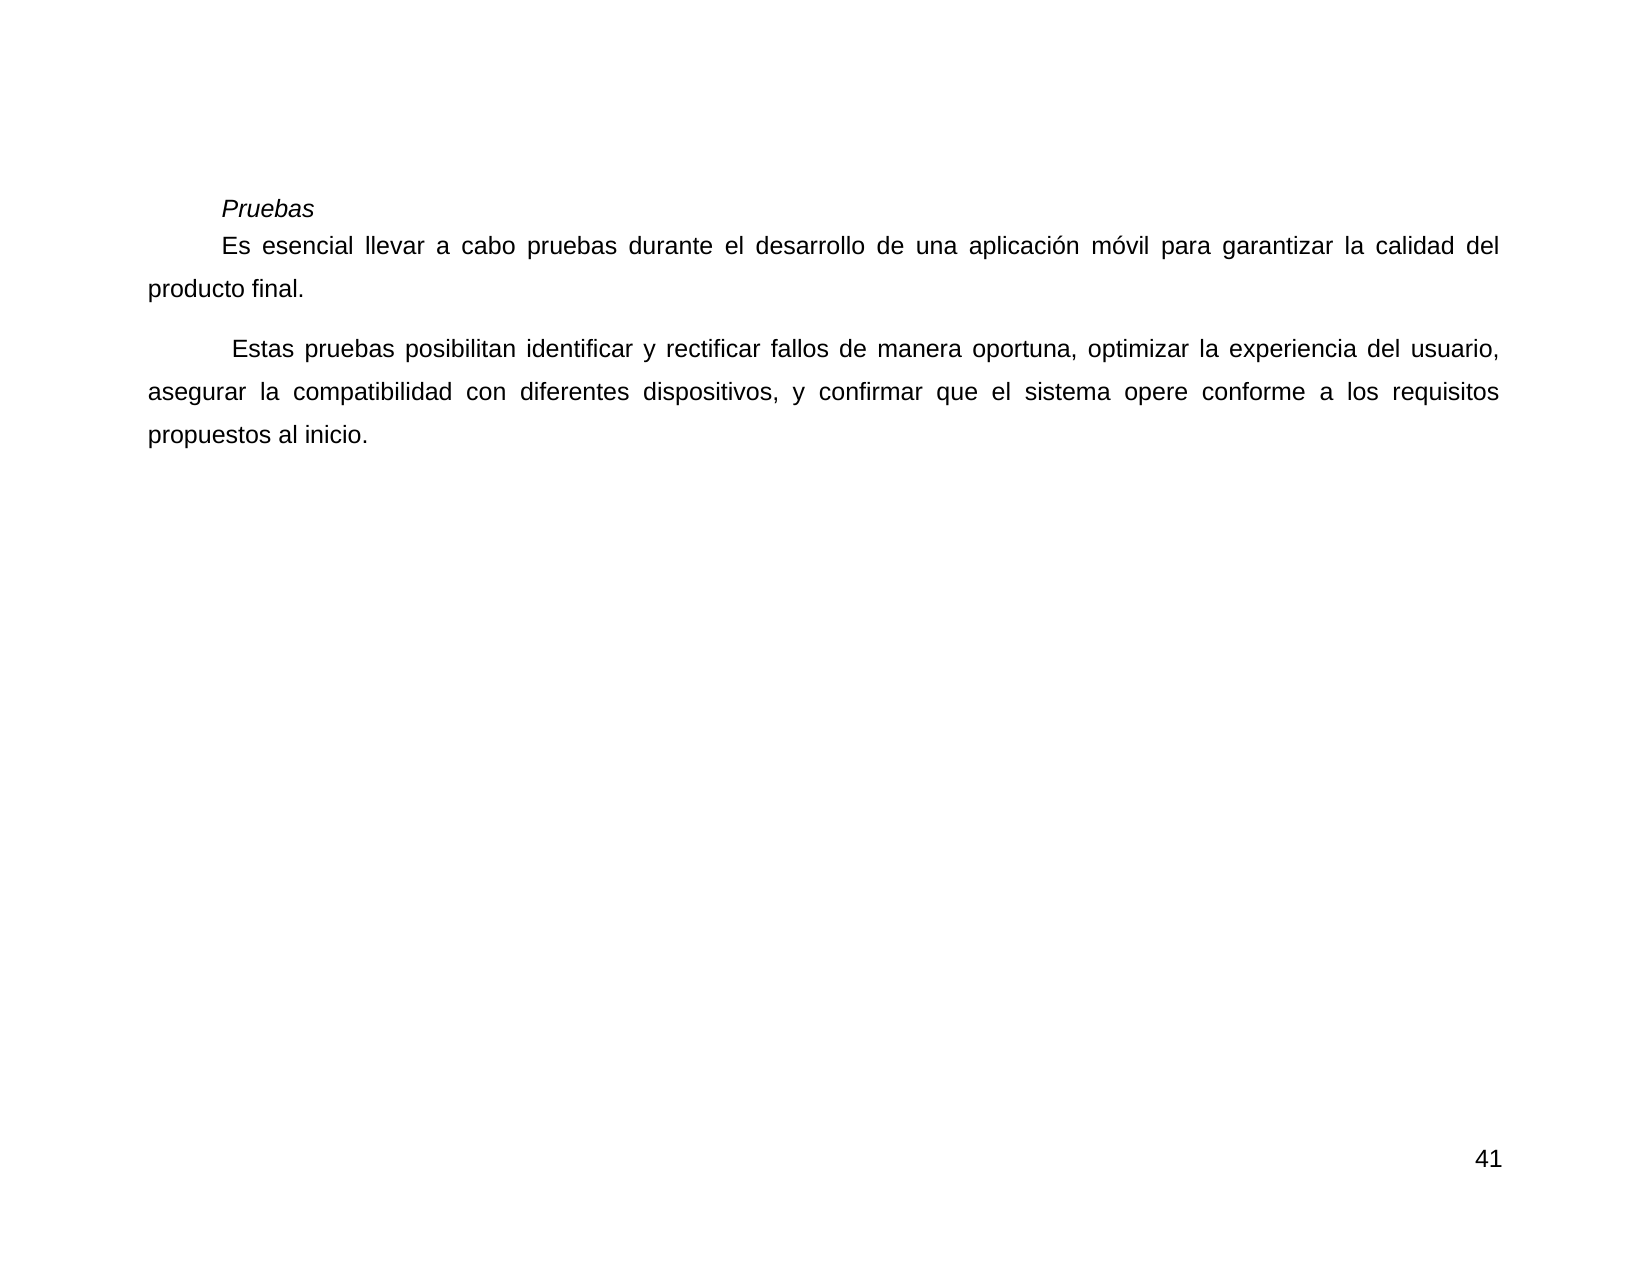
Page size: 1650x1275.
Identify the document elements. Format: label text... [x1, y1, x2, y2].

text Estas pruebas posibilitan identificar y rectificar fallos de manera oportuna, optimizar la experiencia del usuario, asegurar la compatibilidad con diferentes dispositivos, y confirmar que el sistema opere conforme a los requisitos propuestos al inicio. [148, 334, 1502, 449]
subtitle Pruebas [148, 194, 1502, 223]
text Es esencial llevar a cabo pruebas durante el desarrollo de una aplicación móvil para garantizar la calidad del producto final. [148, 231, 1502, 303]
